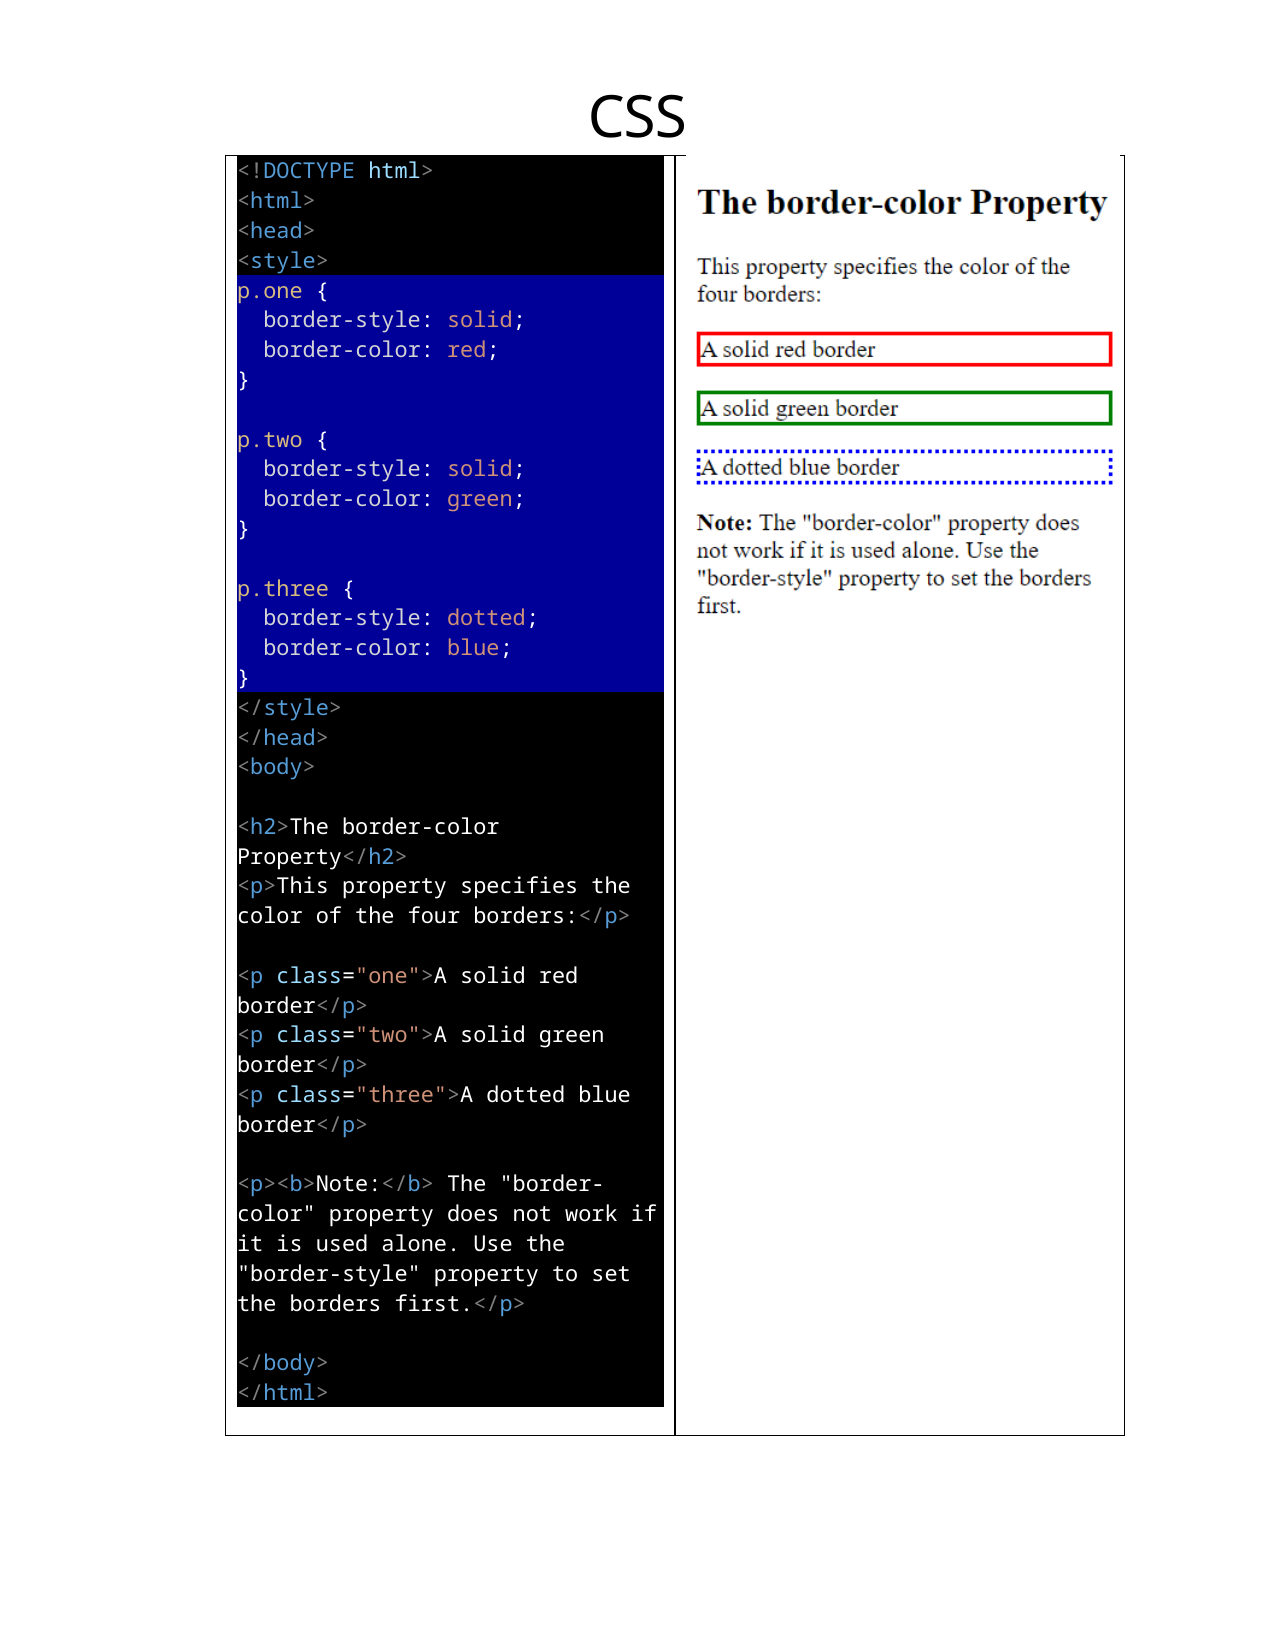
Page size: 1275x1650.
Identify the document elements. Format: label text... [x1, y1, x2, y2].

table_cell <!DOCTYPE html> <html> <head> <style> p.one { border-style: solid; border-color: red; } p.two { border-style: solid; border-color: green; } p.three { border-style: dotted; border-color: blue; } </style> </head> <body> <h2>The border-color Property</h2> <p>This property specifies the color of the four borders:</p> <p class="one">A solid red border</p> <p class="two">A solid green border</p> <p class="three">A dotted blue border</p> <p><b>Note:</b> The "border-color" property does not work if it is used alone. Use the "border-style" property to set the borders first.</p> </body> </html> [226, 156, 674, 1435]
table_cell [676, 156, 1124, 1435]
picture [686, 155, 1120, 766]
